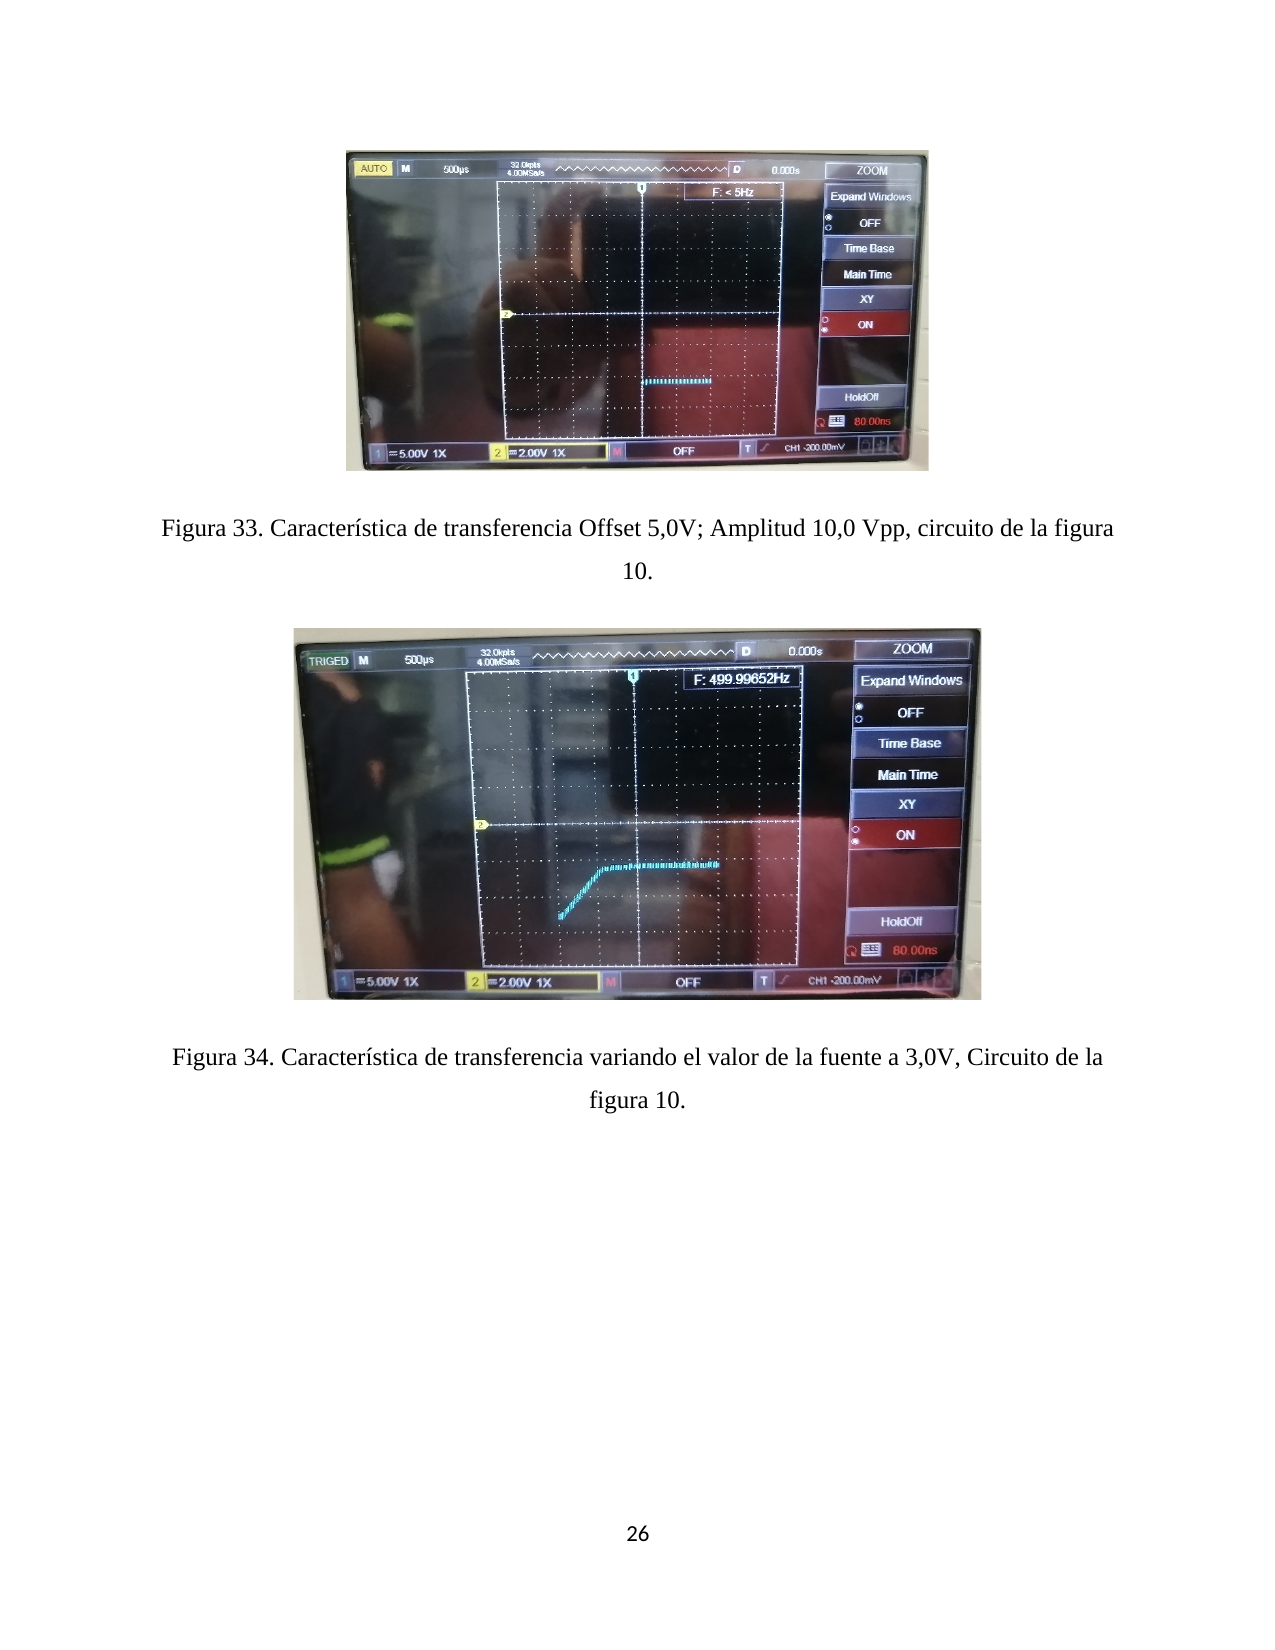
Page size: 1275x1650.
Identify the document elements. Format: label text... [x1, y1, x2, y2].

picture [346, 150, 929, 471]
text Figura 34. Característica de transferencia variando el valor de la fuente a 3,0V, Circuito de la figura 10. [150, 1042, 1125, 1114]
text Figura 33. Característica de transferencia Offset 5,0V; Amplitud 10,0 Vpp, circuito de la figura 10. [150, 513, 1125, 585]
picture [293, 628, 982, 1000]
